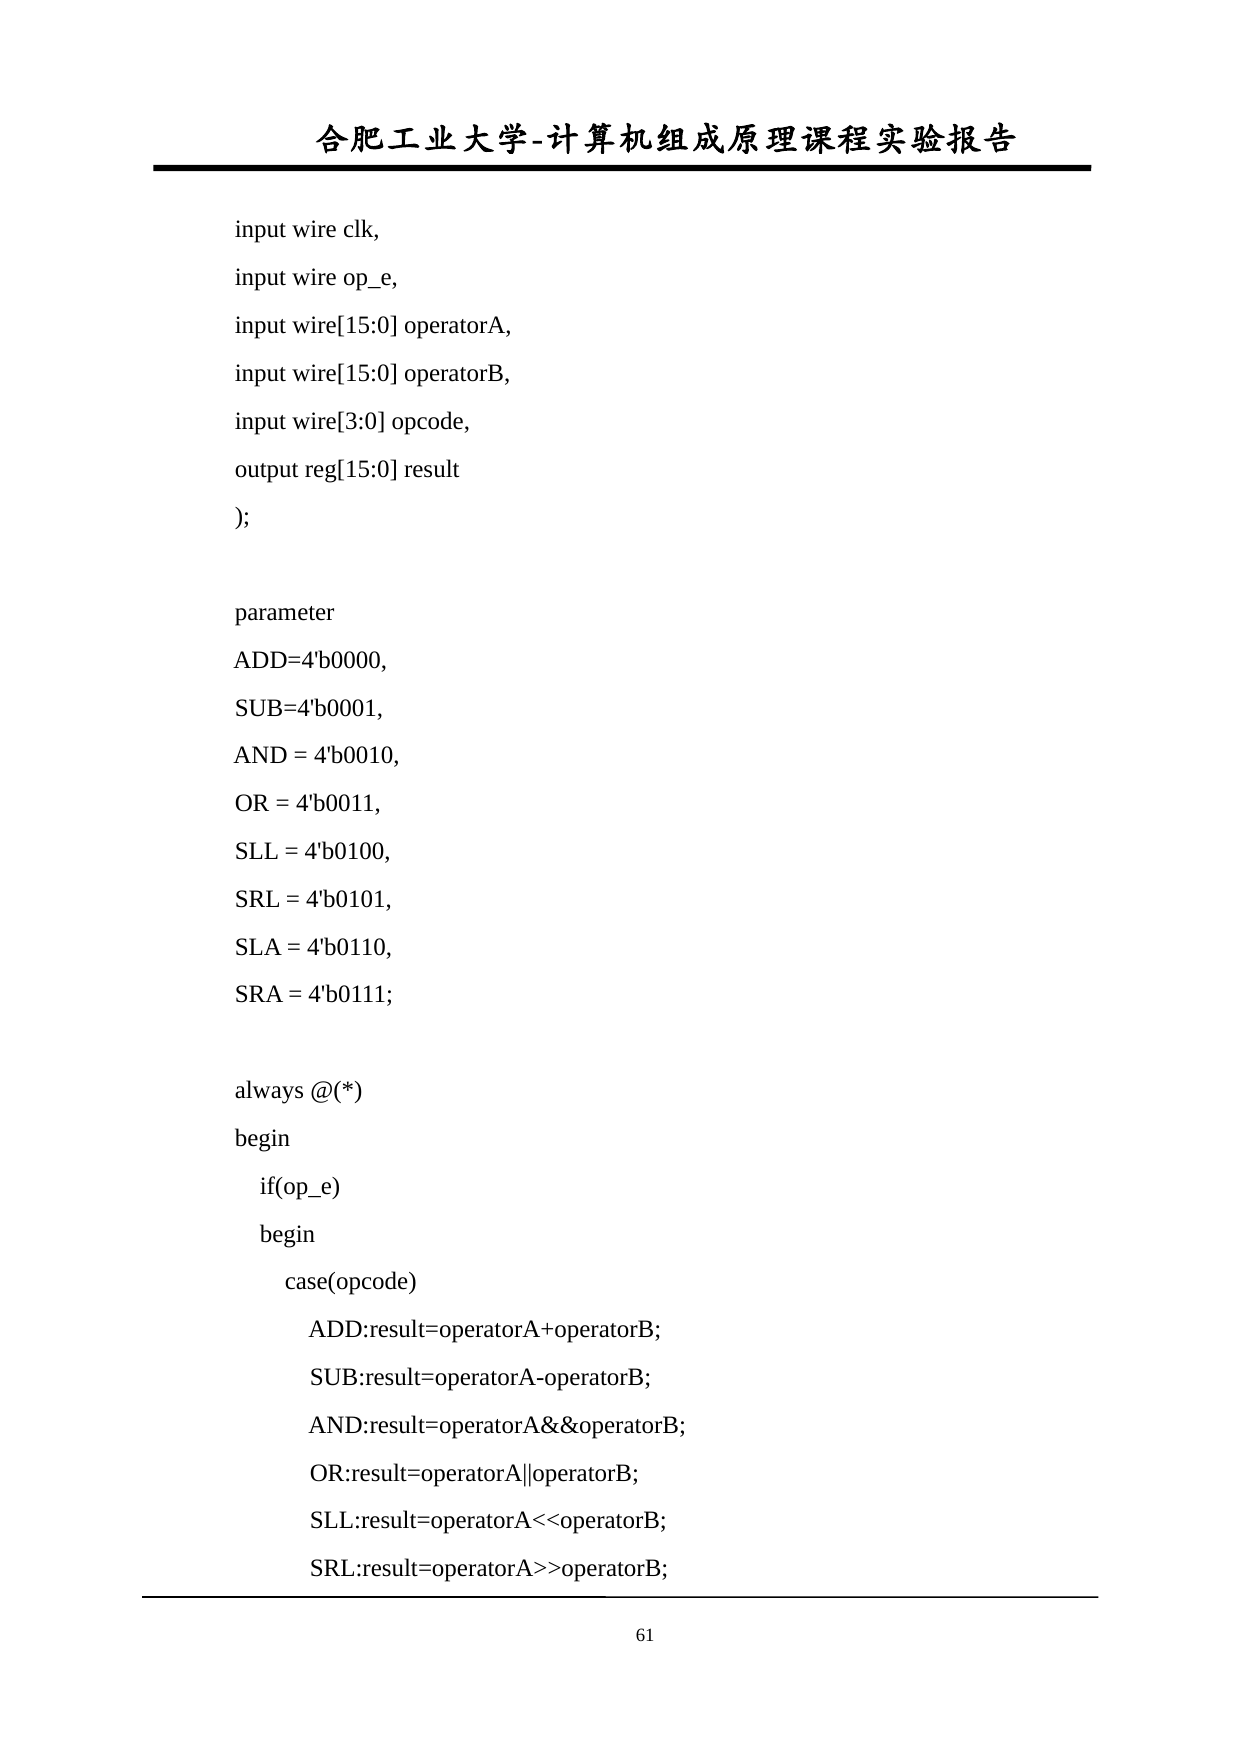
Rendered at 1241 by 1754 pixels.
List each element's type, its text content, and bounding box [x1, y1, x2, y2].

text SRL:result=operatorA>>operatorB; [159, 1544, 1093, 1592]
text input wire[3:0] opcode, [159, 396, 1093, 444]
text OR:result=operatorA||operatorB; [159, 1448, 1093, 1496]
text SLL = 4'b0100, [159, 827, 1093, 874]
text SRA = 4'b0111; [159, 970, 1093, 1018]
text always @(*) [159, 1066, 1093, 1113]
text AND:result=operatorA&&operatorB; [159, 1400, 1093, 1448]
text case(opcode) [159, 1257, 1093, 1305]
text SLA = 4'b0110, [159, 922, 1093, 970]
text output reg[15:0] result [159, 444, 1093, 492]
text SUB:result=operatorA-operatorB; [159, 1353, 1093, 1400]
text OR = 4'b0011, [159, 779, 1093, 827]
text ADD:result=operatorA+operatorB; [159, 1305, 1093, 1353]
text input wire clk, [159, 205, 1093, 253]
text input wire op_e, [159, 253, 1093, 301]
text SLL:result=operatorA<<operatorB; [159, 1496, 1093, 1544]
text input wire[15:0] operatorB, [159, 348, 1093, 396]
text SUB=4'b0001, [159, 683, 1093, 731]
text AND = 4'b0010, [159, 731, 1093, 779]
text parameter [159, 588, 1093, 635]
text begin [159, 1209, 1093, 1257]
text SRL = 4'b0101, [159, 874, 1093, 922]
text begin [159, 1113, 1093, 1161]
text ADD=4'b0000, [159, 635, 1093, 683]
text ); [159, 492, 1093, 540]
text if(op_e) [159, 1161, 1093, 1209]
text input wire[15:0] operatorA, [159, 301, 1093, 348]
